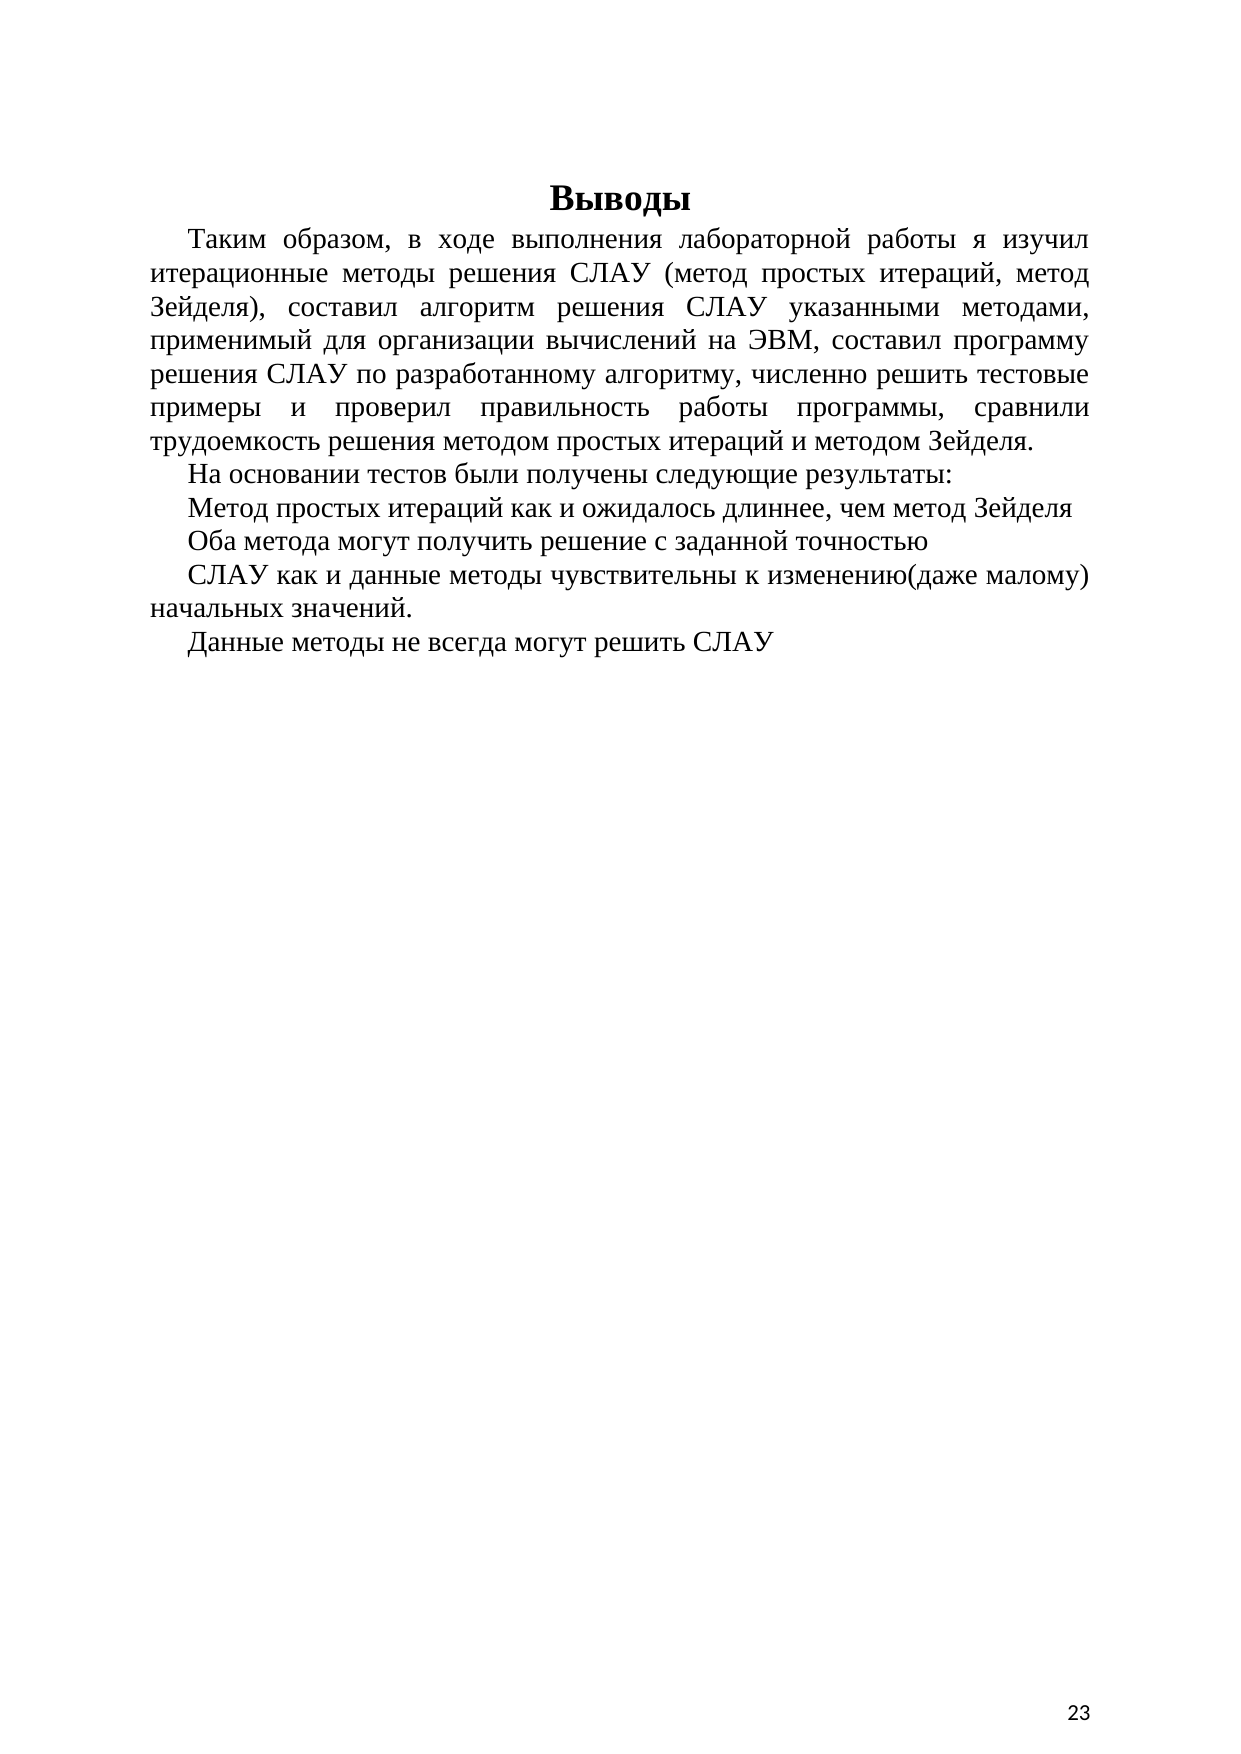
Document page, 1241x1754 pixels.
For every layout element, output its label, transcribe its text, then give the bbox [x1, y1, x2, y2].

list Метод простых итераций как и ожидалось длиннее, чем метод Зейделя [150, 490, 1090, 523]
list Оба метода могут получить решение с заданной точностью [150, 523, 1090, 557]
subtitle Выводы [150, 175, 1090, 218]
list Таким образом, в ходе выполнения лабораторной работы я изучил итерационные методы решения СЛАУ (метод простых итераций, метод Зейделя), составил алгоритм решения СЛАУ указанными методами, применимый для организации вычислений на ЭВМ, составил программу решения СЛАУ по разработанному алгоритму, численно решить тестовые примеры и проверил правильность работы программы, сравнили трудоемкость решения методом простых итераций и методом Зейделя. [150, 222, 1090, 456]
list На основании тестов были получены следующие результаты: [150, 456, 1090, 490]
list СЛАУ как и данные методы чувствительны к изменению(даже малому) начальных значений. [150, 557, 1090, 624]
list Данные методы не всегда могут решить СЛАУ [150, 624, 1090, 658]
